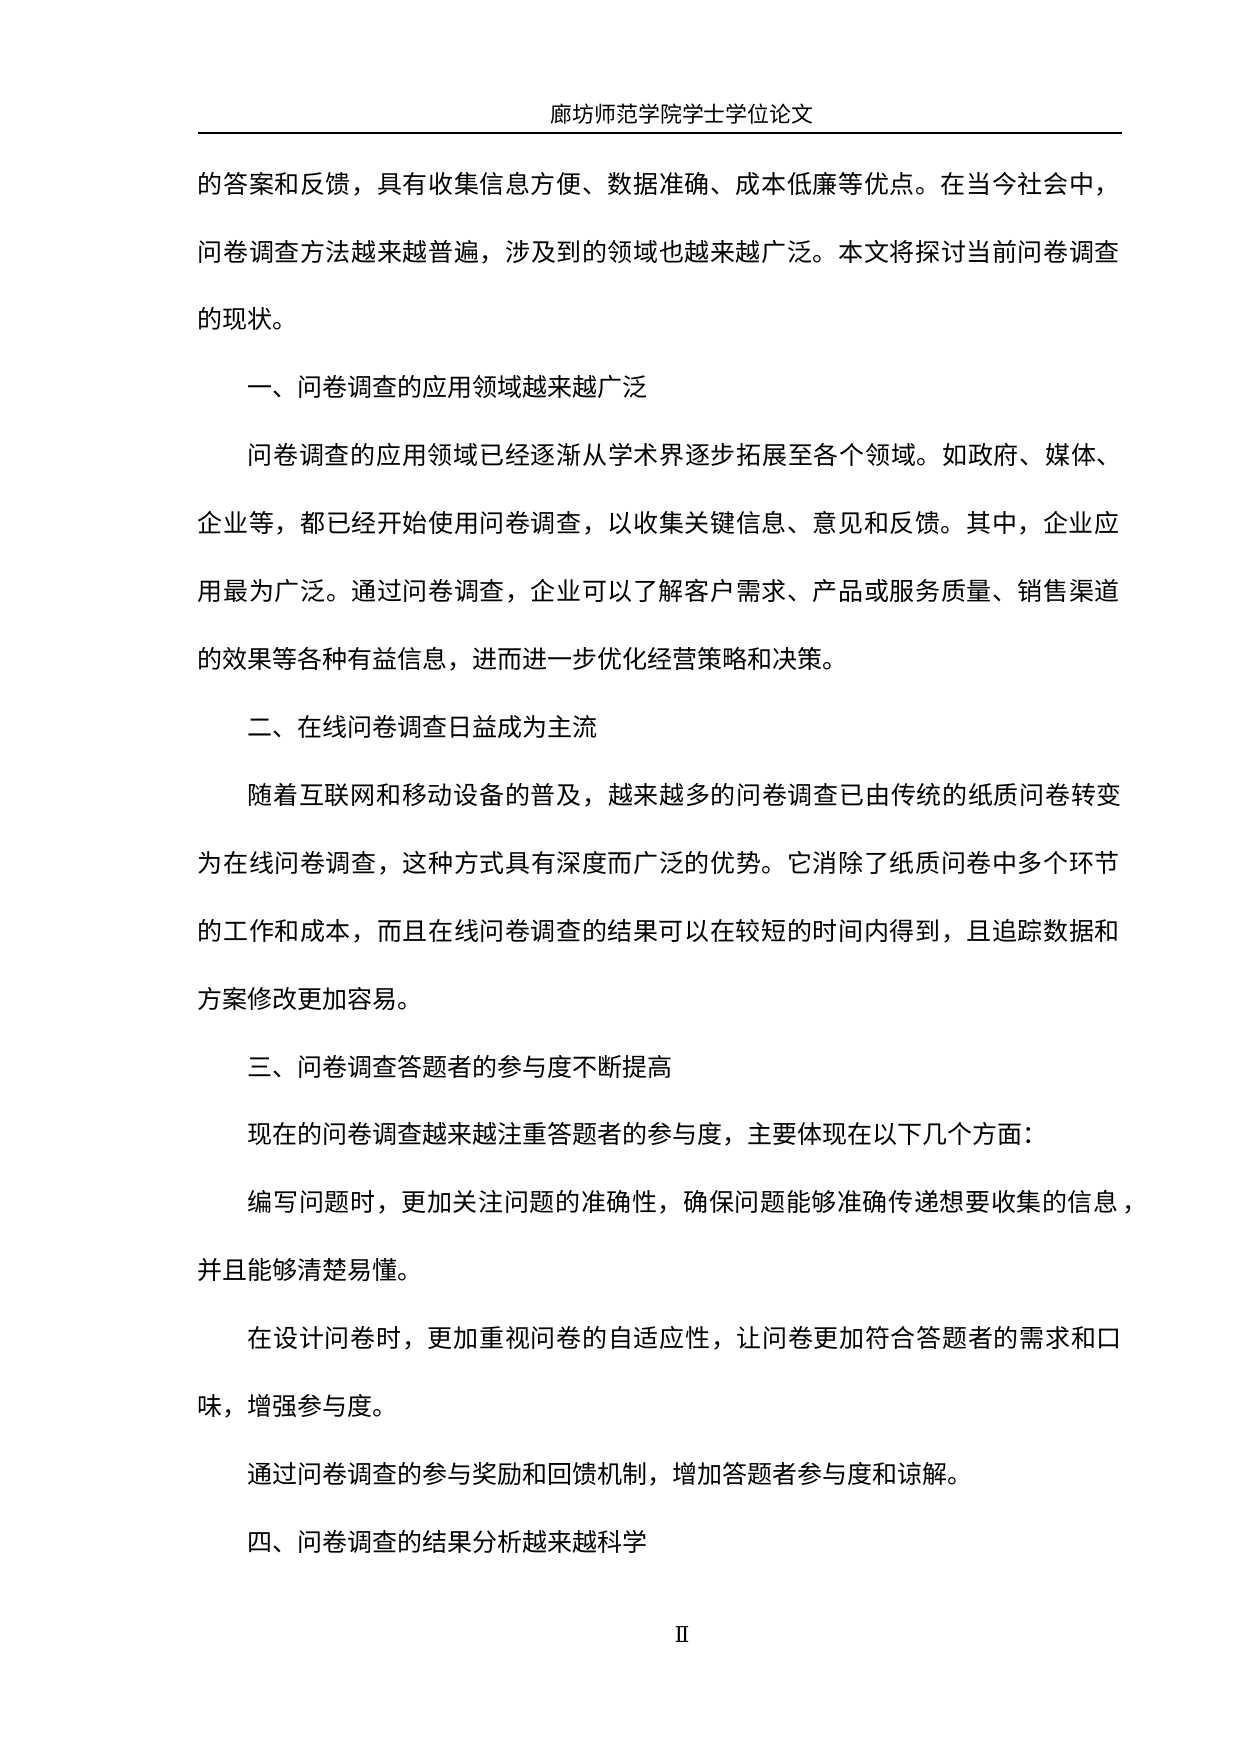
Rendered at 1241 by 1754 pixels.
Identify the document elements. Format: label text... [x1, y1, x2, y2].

text 四、问卷调查的结果分析越来越科学 [198, 1507, 1122, 1574]
text 问卷调查的应用领域已经逐渐从学术界逐步拓展至各个领域。如政府、媒体、企业等，都已经开始使用问卷调查，以收集关键信息、意见和反馈。其中，企业应用最为广泛。通过问卷调查，企业可以了解客户需求、产品或服务质量、销售渠道的效果等各种有益信息，进而进一步优化经营策略和决策。 [198, 420, 1122, 692]
text 现在的问卷调查越来越注重答题者的参与度，主要体现在以下几个方面： [198, 1099, 1122, 1167]
text 三、问卷调查答题者的参与度不断提高 [198, 1031, 1122, 1099]
text 在设计问卷时，更加重视问卷的自适应性，让问卷更加符合答题者的需求和口味，增强参与度。 [198, 1303, 1122, 1439]
text 通过问卷调查的参与奖励和回馈机制，增加答题者参与度和谅解。 [198, 1439, 1122, 1507]
text 一、问卷调查的应用领域越来越广泛 [198, 352, 1122, 420]
text 随着互联网和移动设备的普及，越来越多的问卷调查已由传统的纸质问卷转变为在线问卷调查，这种方式具有深度而广泛的优势。它消除了纸质问卷中多个环节的工作和成本，而且在线问卷调查的结果可以在较短的时间内得到，且追踪数据和方案修改更加容易。 [198, 759, 1122, 1031]
text 二、在线问卷调查日益成为主流 [198, 692, 1122, 759]
text 的答案和反馈，具有收集信息方便、数据准确、成本低廉等优点。在当今社会中，问卷调查方法越来越普遍，涉及到的领域也越来越广泛。本文将探讨当前问卷调查的现状。 [198, 148, 1122, 352]
text 编写问题时，更加关注问题的准确性，确保问题能够准确传递想要收集的信息，并且能够清楚易懂。 [198, 1167, 1122, 1303]
